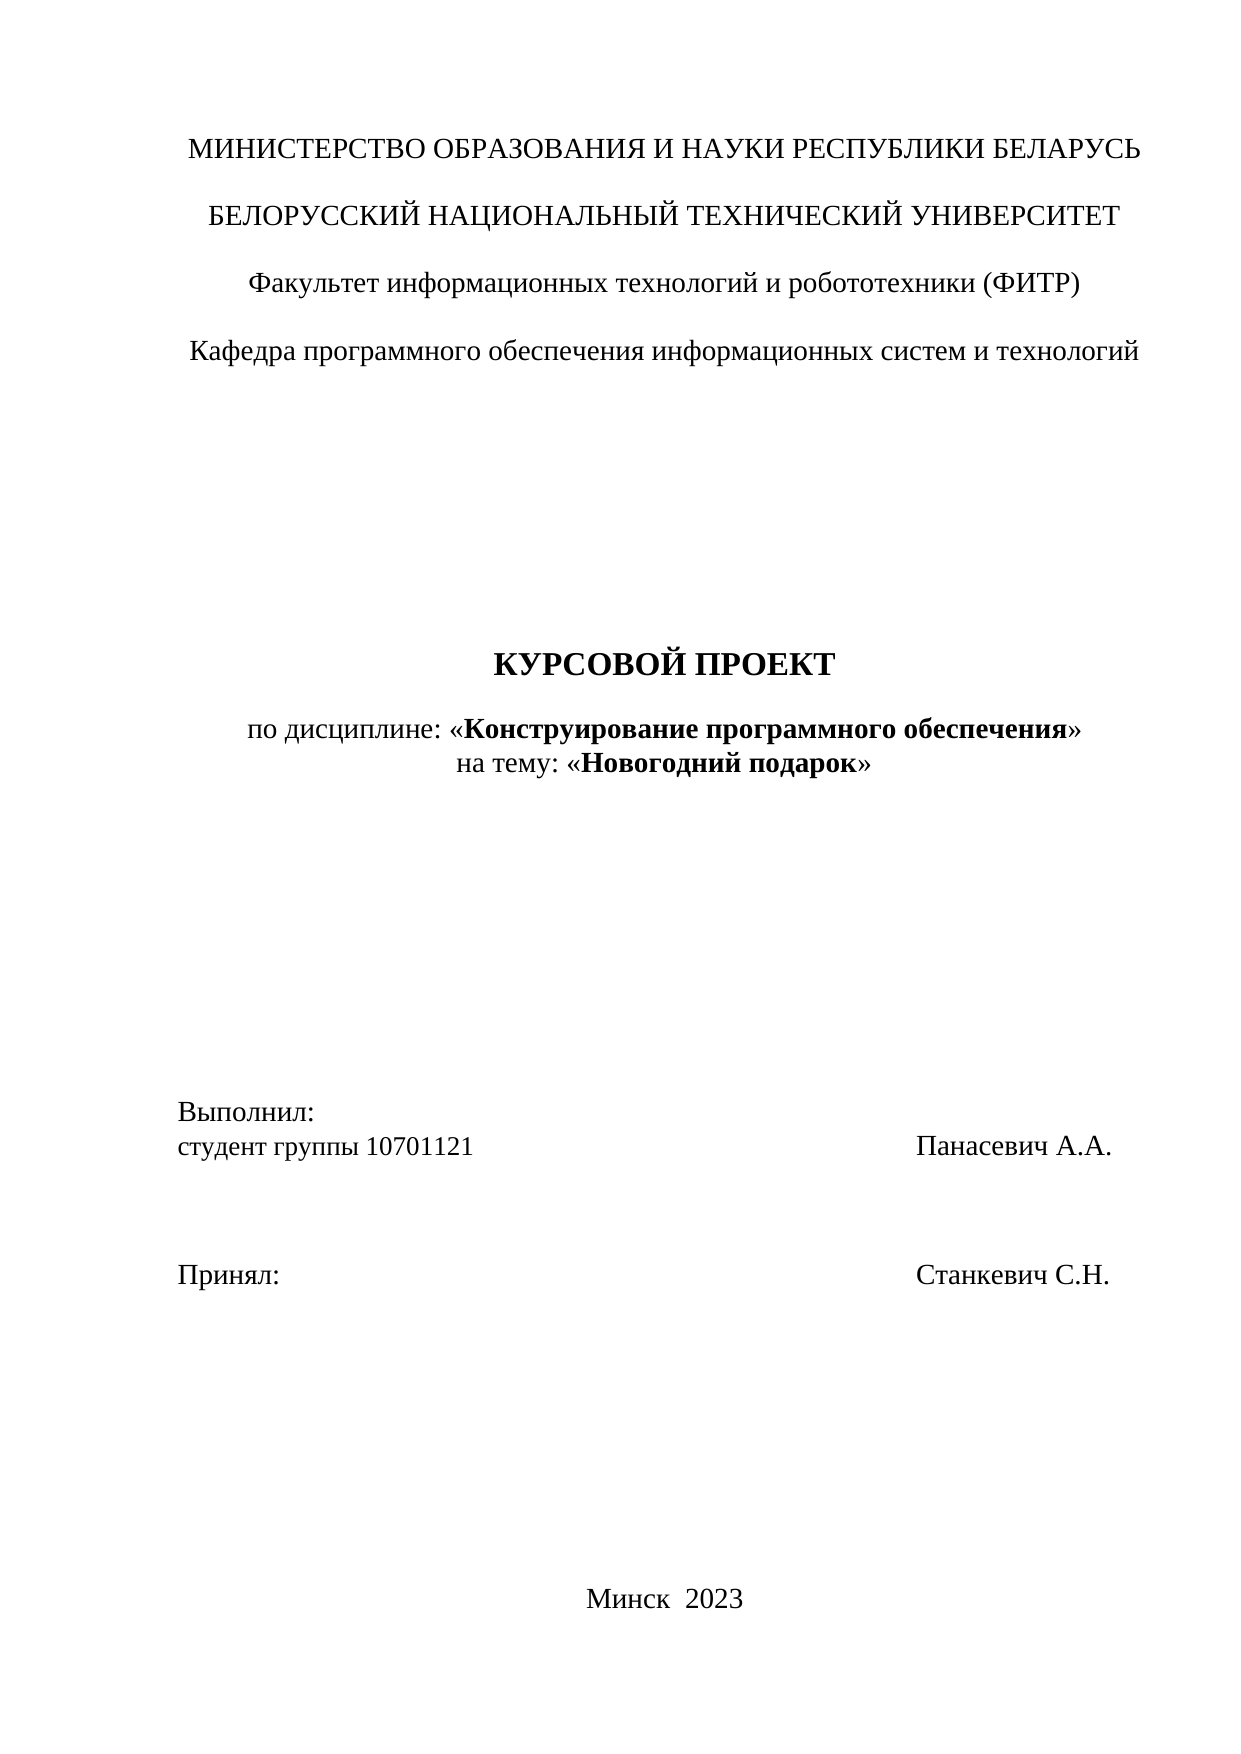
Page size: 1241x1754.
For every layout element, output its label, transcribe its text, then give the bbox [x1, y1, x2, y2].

text БЕЛОРУССКИЙ НАЦИОНАЛЬНЫЙ ТЕХНИЧЕСКИЙ УНИВЕРСИТЕТ [177, 198, 1152, 232]
text студент группы 10701121 Панасевич А.А. [177, 1128, 1152, 1162]
text Кафедра программного обеспечения информационных систем и технологий [177, 333, 1152, 366]
text на тему: «Новогодний подарок» [176, 745, 1152, 778]
text Факультет информационных технологий и робототехники (ФИТР) [177, 266, 1152, 299]
text Минск 2023 [177, 1523, 1152, 1614]
text Принял: Станкевич С.Н. [177, 1257, 1152, 1291]
text по дисциплине: «Конструирование программного обеспечения» [177, 711, 1152, 745]
text Выполнил: [177, 1094, 1152, 1128]
text КУРСОВОЙ ПРОЕКТ [177, 644, 1152, 682]
text МИНИСТЕРСТВО ОБРАЗОВАНИЯ И НАУКИ РЕСПУБЛИКИ БЕЛАРУСЬ [177, 131, 1152, 165]
